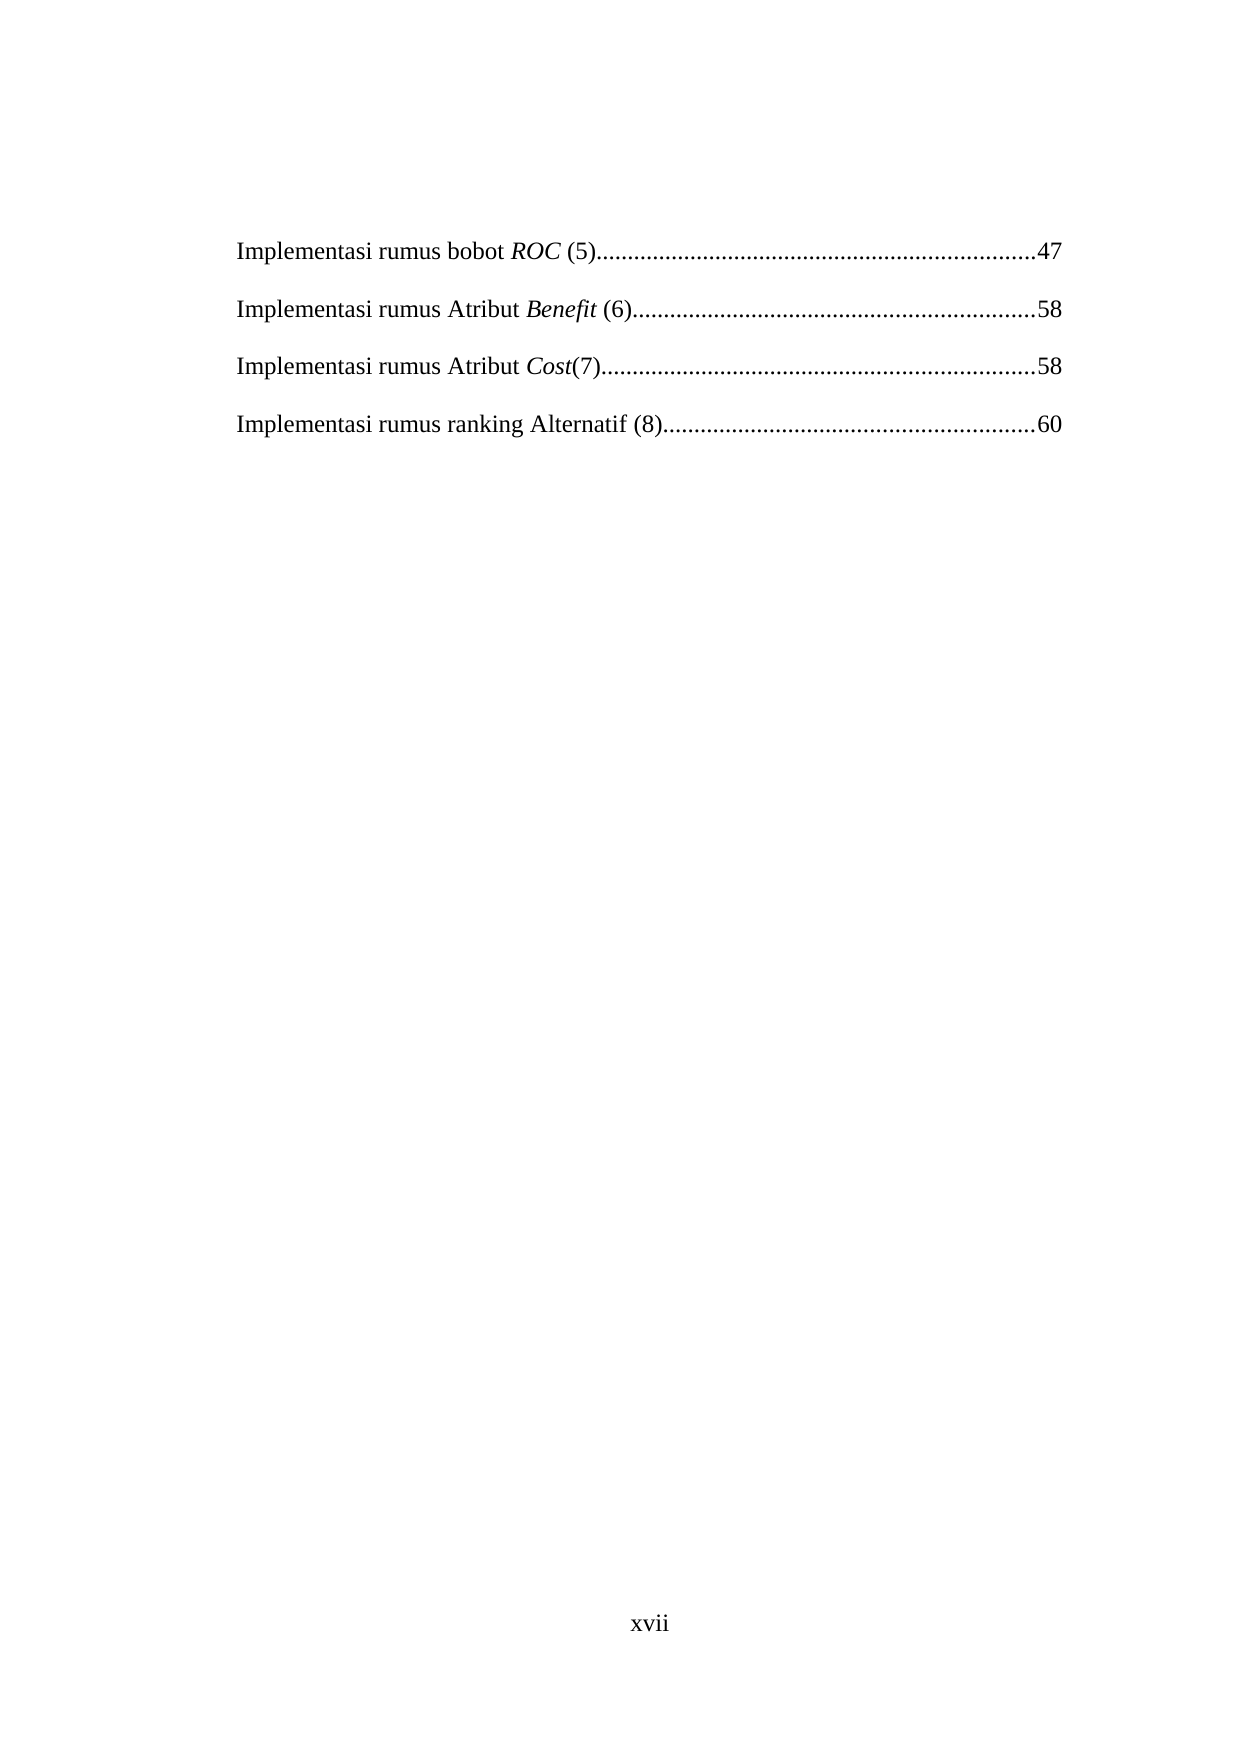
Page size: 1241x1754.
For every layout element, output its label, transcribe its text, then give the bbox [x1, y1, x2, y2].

text Implementasi rumus Atribut Cost(7) 58 [236, 351, 1063, 380]
text Implementasi rumus bobot ROC (5) 47 [236, 236, 1063, 265]
text Implementasi rumus Atribut Benefit (6) 58 [236, 294, 1063, 322]
text Implementasi rumus ranking Alternatif (8) 60 [236, 409, 1063, 437]
